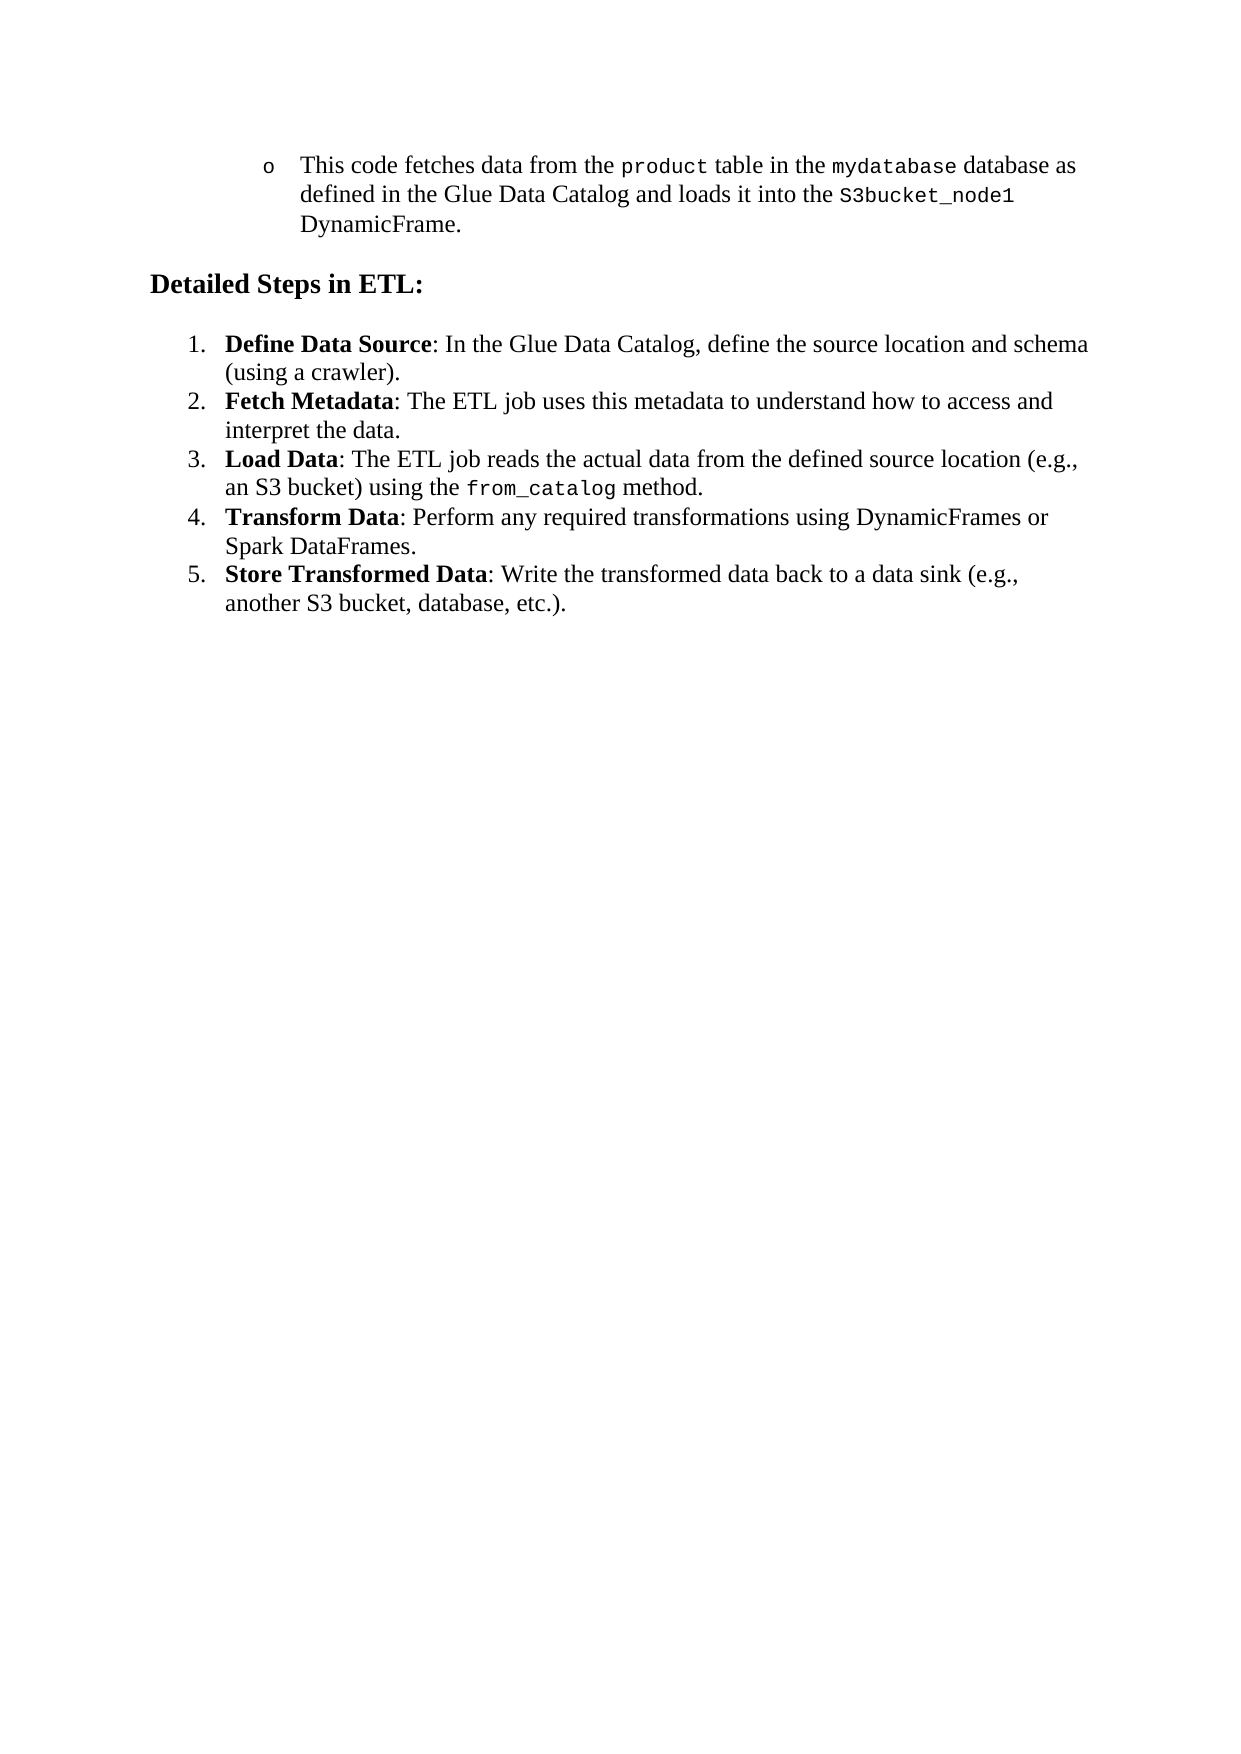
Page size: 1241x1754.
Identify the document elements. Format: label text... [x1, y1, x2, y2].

list Load Data: The ETL job reads the actual data from the defined source location (e.g., an S3 bucket) using the from_catalog method. [187, 444, 1090, 502]
list Define Data Source: In the Glue Data Catalog, define the source location and schema (using a crawler). [187, 329, 1090, 386]
list Store Transformed Data: Write the transformed data back to a data sink (e.g., another S3 bucket, database, etc.). [187, 559, 1090, 617]
list Transform Data: Perform any required transformations using DynamicFrames or Spark DataFrames. [187, 502, 1090, 559]
text Detailed Steps in ETL: [150, 267, 1090, 299]
list Fetch Metadata: The ETL job uses this metadata to understand how to access and interpret the data. [187, 386, 1090, 444]
list This code fetches data from the product table in the mydatabase database as defined in the Glue Data Catalog and loads it into the S3bucket_node1 DynamicFrame. [262, 150, 1090, 238]
